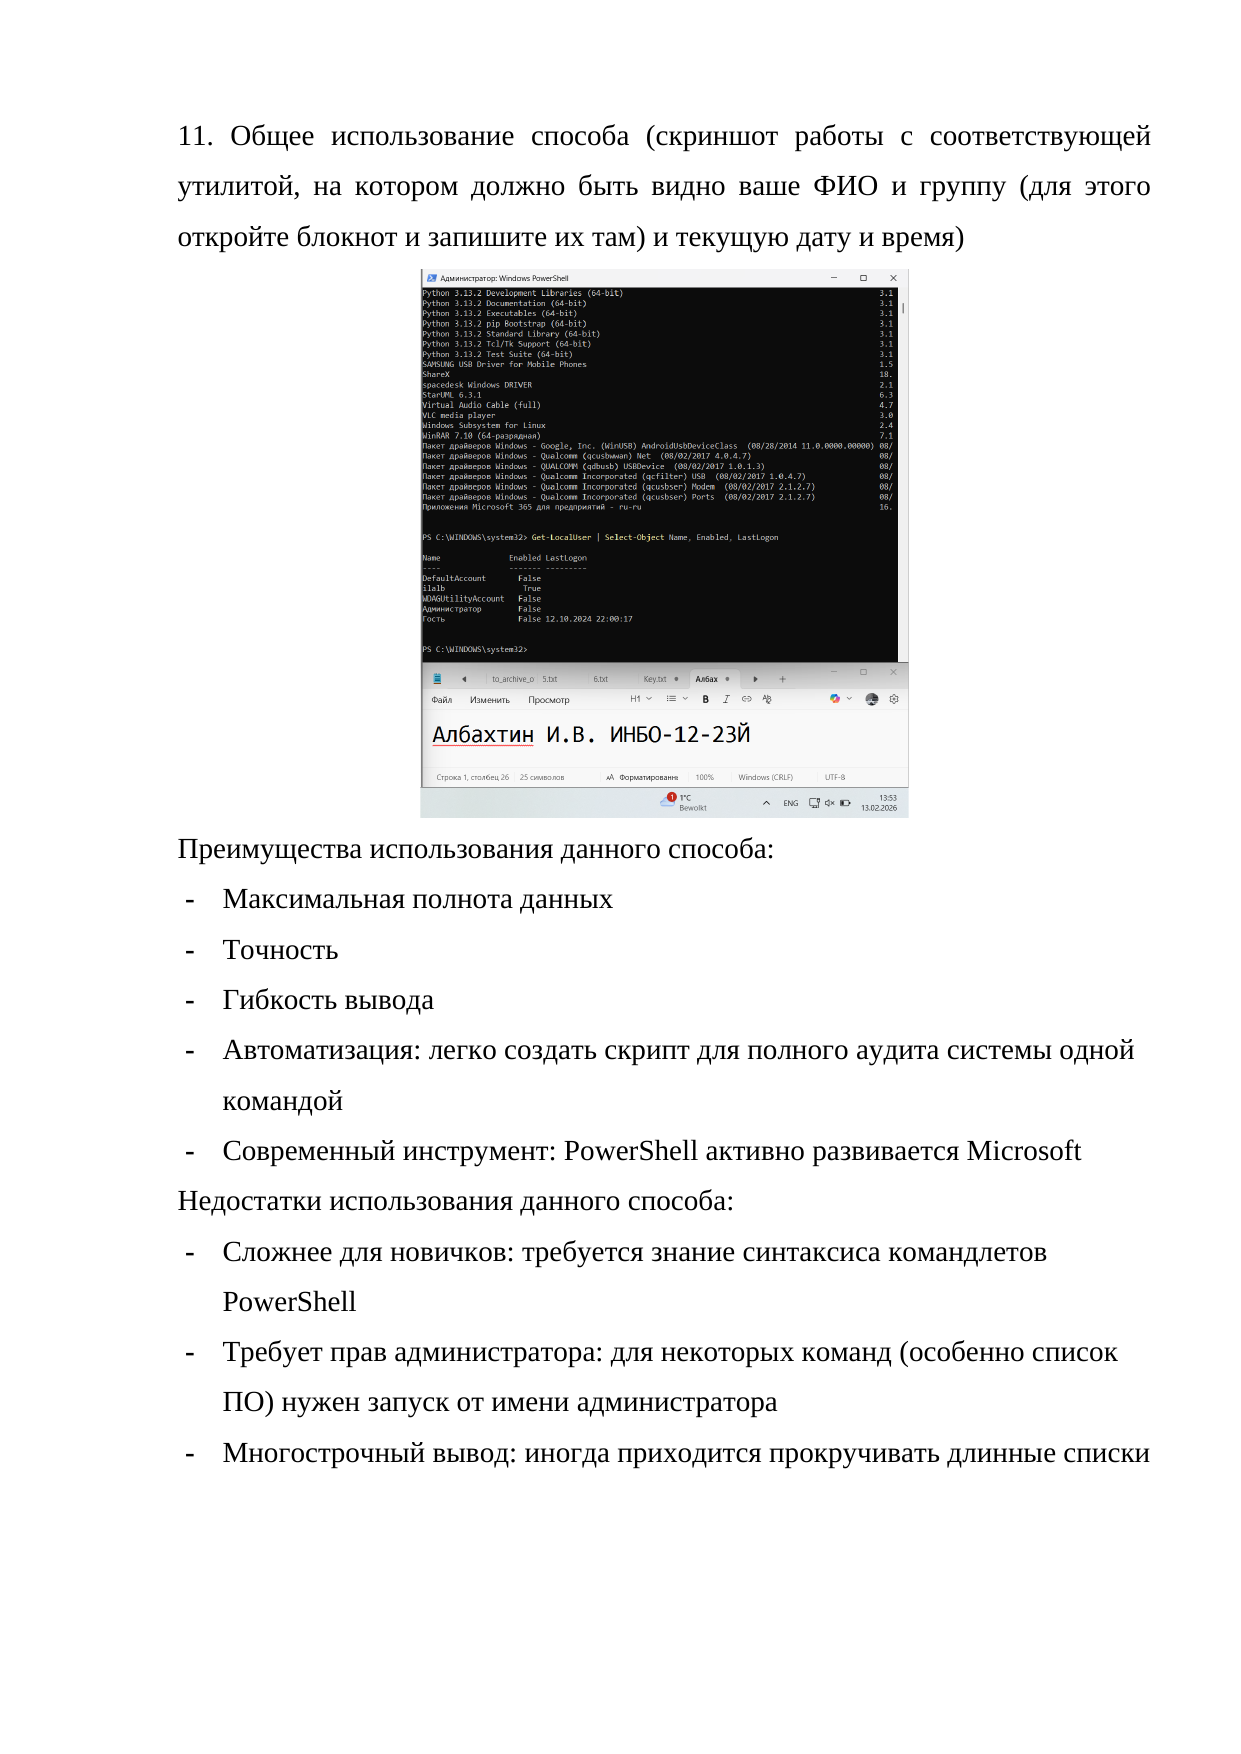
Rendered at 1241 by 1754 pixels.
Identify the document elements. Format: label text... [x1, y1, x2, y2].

text 11. Общее использование способа (скриншот работы с соответствующей утилитой, на котором должно быть видно ваше ФИО и группу (для этого откройте блокнот и запишите их там) и текущую дату и время) [177, 118, 1152, 252]
list Сложнее для новичков: требуется знание синтаксиса командлетов PowerShell [185, 1234, 1152, 1317]
text Недостатки использования данного способа: [177, 1183, 1152, 1217]
list Гибкость вывода [185, 982, 1152, 1016]
list Максимальная полнота данных [185, 881, 1152, 915]
list Точность [185, 932, 1152, 965]
list Многострочный вывод: иногда приходится прокручивать длинные списки [185, 1435, 1152, 1468]
picture [420, 269, 909, 818]
list Автоматизация: легко создать скрипт для полного аудита системы одной командой [185, 1032, 1152, 1116]
list Требует прав администратора: для некоторых команд (особенно список ПО) нужен запуск от имени администратора [185, 1334, 1152, 1418]
list Современный инструмент: PowerShell активно развивается Microsoft [185, 1133, 1152, 1167]
text Преимущества использования данного способа: [177, 831, 1152, 865]
